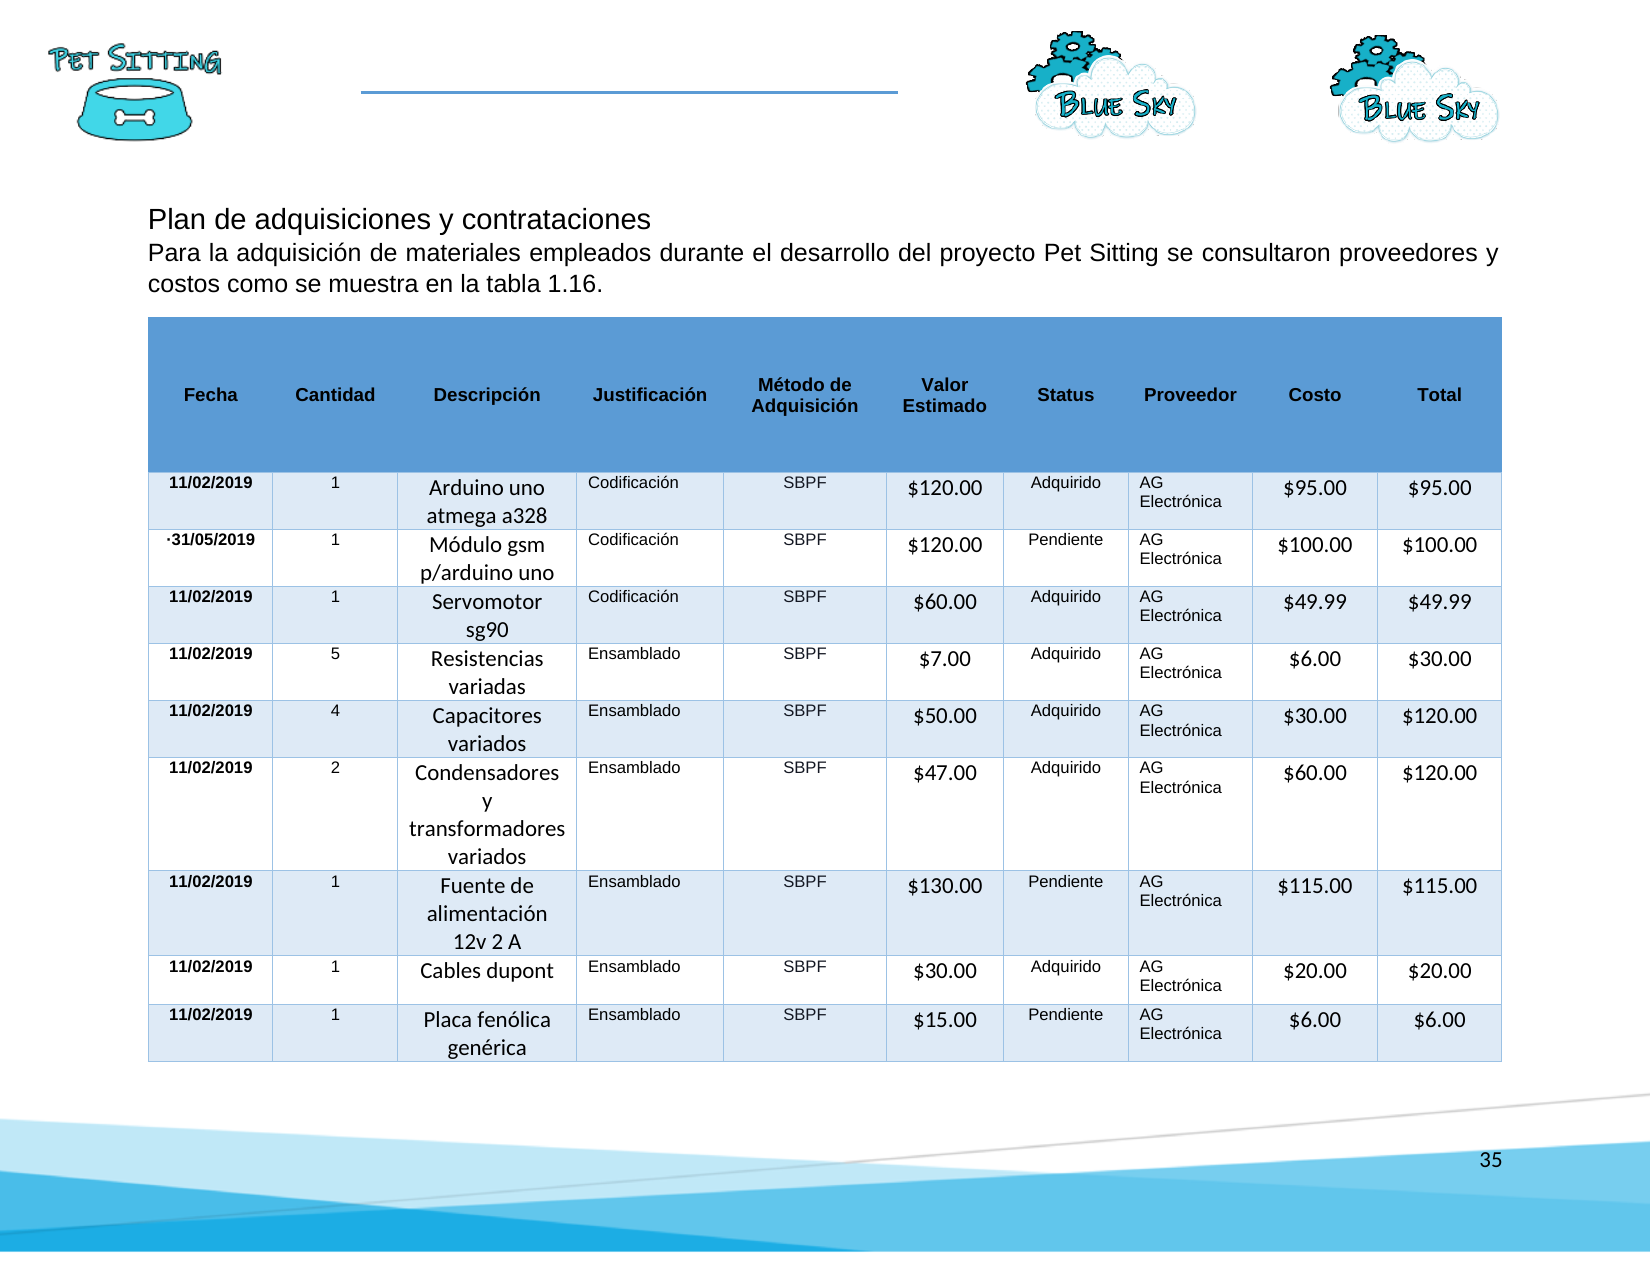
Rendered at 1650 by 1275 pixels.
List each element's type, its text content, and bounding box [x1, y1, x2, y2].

table_cell Ensamblado [577, 956, 723, 1004]
table_cell $120.00 [887, 473, 1003, 529]
table_cell $60.00 [1253, 758, 1377, 870]
table_cell 1 [273, 871, 397, 955]
table_cell $15.00 [887, 1005, 1003, 1061]
table_cell SBPF [724, 530, 886, 586]
table_cell $130.00 [887, 871, 1003, 955]
table_cell AG Electrónica [1129, 644, 1252, 700]
table_cell $30.00 [1253, 701, 1377, 757]
table_cell Cables dupont [398, 956, 576, 1004]
table_cell SBPF [724, 644, 886, 700]
table_cell 11/02/2019 [149, 701, 272, 757]
table_cell $47.00 [887, 758, 1003, 870]
table_header Cantidad [273, 318, 397, 472]
table_cell 1 [273, 587, 397, 643]
text Para la adquisición de materiales empleados durante el desarrollo del proyecto Pet Sitting se consultaron proveedores y costos como se muestra en la tabla 1.16. [148, 238, 1502, 298]
table_header Fecha [149, 318, 272, 472]
table_cell Adquirido [1004, 587, 1128, 643]
table_cell Módulo gsm p/arduino uno [398, 530, 576, 586]
table_cell Adquirido [1004, 644, 1128, 700]
table_cell Condensadores y transformadores variados [398, 758, 576, 870]
table_cell $30.00 [887, 956, 1003, 1004]
table_cell Codificación [577, 473, 723, 529]
table_cell 11/02/2019 [149, 956, 272, 1004]
table_cell 1 [273, 530, 397, 586]
table_cell Adquirido [1004, 473, 1128, 529]
table_cell $95.00 [1253, 473, 1377, 529]
table_cell $49.99 [1253, 587, 1377, 643]
table_cell Ensamblado [577, 644, 723, 700]
table_cell AG Electrónica [1129, 701, 1252, 757]
table_cell $60.00 [887, 587, 1003, 643]
table_cell $49.99 [1378, 587, 1501, 643]
table_cell Adquirido [1004, 758, 1128, 870]
table_cell ·31/05/2019 [149, 530, 272, 586]
table_cell AG Electrónica [1129, 758, 1252, 870]
table_cell SBPF [724, 871, 886, 955]
table_cell $6.00 [1378, 1005, 1501, 1061]
table_cell AG Electrónica [1129, 871, 1252, 955]
table_cell Resistencias variadas [398, 644, 576, 700]
table_cell SBPF [724, 1005, 886, 1061]
table_cell 2 [273, 758, 397, 870]
table_cell $100.00 [1378, 530, 1501, 586]
table_cell $120.00 [1378, 758, 1501, 870]
table_header Total [1378, 318, 1501, 472]
table_cell $6.00 [1253, 644, 1377, 700]
table_cell SBPF [724, 473, 886, 529]
table_cell 4 [273, 701, 397, 757]
table_header Valor Estimado [887, 318, 1003, 472]
table_cell Ensamblado [577, 758, 723, 870]
table_cell $115.00 [1378, 871, 1501, 955]
table_cell 11/02/2019 [149, 758, 272, 870]
table_cell $6.00 [1253, 1005, 1377, 1061]
picture [1324, 35, 1504, 147]
table_cell AG Electrónica [1129, 956, 1252, 1004]
table_cell Adquirido [1004, 701, 1128, 757]
table_cell 5 [273, 644, 397, 700]
table_cell $20.00 [1378, 956, 1501, 1004]
table_cell Pendiente [1004, 871, 1128, 955]
table_cell $120.00 [887, 530, 1003, 586]
table_cell 1 [273, 1005, 397, 1061]
table_header Proveedor [1129, 318, 1252, 472]
table_cell Capacitores variados [398, 701, 576, 757]
table_cell $50.00 [887, 701, 1003, 757]
table_cell Ensamblado [577, 1005, 723, 1061]
table_cell SBPF [724, 758, 886, 870]
table_cell SBPF [724, 587, 886, 643]
table_cell $115.00 [1253, 871, 1377, 955]
table_cell 1 [273, 956, 397, 1004]
table_cell Pendiente [1004, 1005, 1128, 1061]
table_header Status [1004, 318, 1128, 472]
table_cell 11/02/2019 [149, 644, 272, 700]
table_cell 11/02/2019 [149, 473, 272, 529]
table_cell Codificación [577, 530, 723, 586]
table_header Justificación [577, 318, 723, 472]
table_cell Servomotor sg90 [398, 587, 576, 643]
subtitle Plan de adquisiciones y contrataciones [148, 202, 1502, 236]
table_cell SBPF [724, 701, 886, 757]
table_cell Ensamblado [577, 701, 723, 757]
table_cell Adquirido [1004, 956, 1128, 1004]
table_cell AG Electrónica [1129, 1005, 1252, 1061]
table_cell Pendiente [1004, 530, 1128, 586]
table_cell $20.00 [1253, 956, 1377, 1004]
table_header Método de Adquisición [724, 318, 886, 472]
table_cell 11/02/2019 [149, 871, 272, 955]
table_cell Arduino uno atmega a328 [398, 473, 576, 529]
table_cell 11/02/2019 [149, 587, 272, 643]
picture [1020, 31, 1200, 143]
table_cell Placa fenólica genérica [398, 1005, 576, 1061]
table_cell $95.00 [1378, 473, 1501, 529]
table_cell $120.00 [1378, 701, 1501, 757]
table_header Descripción [398, 318, 576, 472]
table_cell 1 [273, 473, 397, 529]
table_header Costo [1253, 318, 1377, 472]
picture [0, 1082, 1650, 1258]
table_cell AG Electrónica [1129, 530, 1252, 586]
table_cell $30.00 [1378, 644, 1501, 700]
table_cell Ensamblado [577, 871, 723, 955]
table_cell Codificación [577, 587, 723, 643]
table_cell AG Electrónica [1129, 587, 1252, 643]
table_cell Fuente de alimentación 12v 2 A [398, 871, 576, 955]
table_cell 11/02/2019 [149, 1005, 272, 1061]
table_cell $100.00 [1253, 530, 1377, 586]
table_cell AG Electrónica [1129, 473, 1252, 529]
table_cell SBPF [724, 956, 886, 1004]
table_cell $7.00 [887, 644, 1003, 700]
picture [41, 31, 231, 148]
